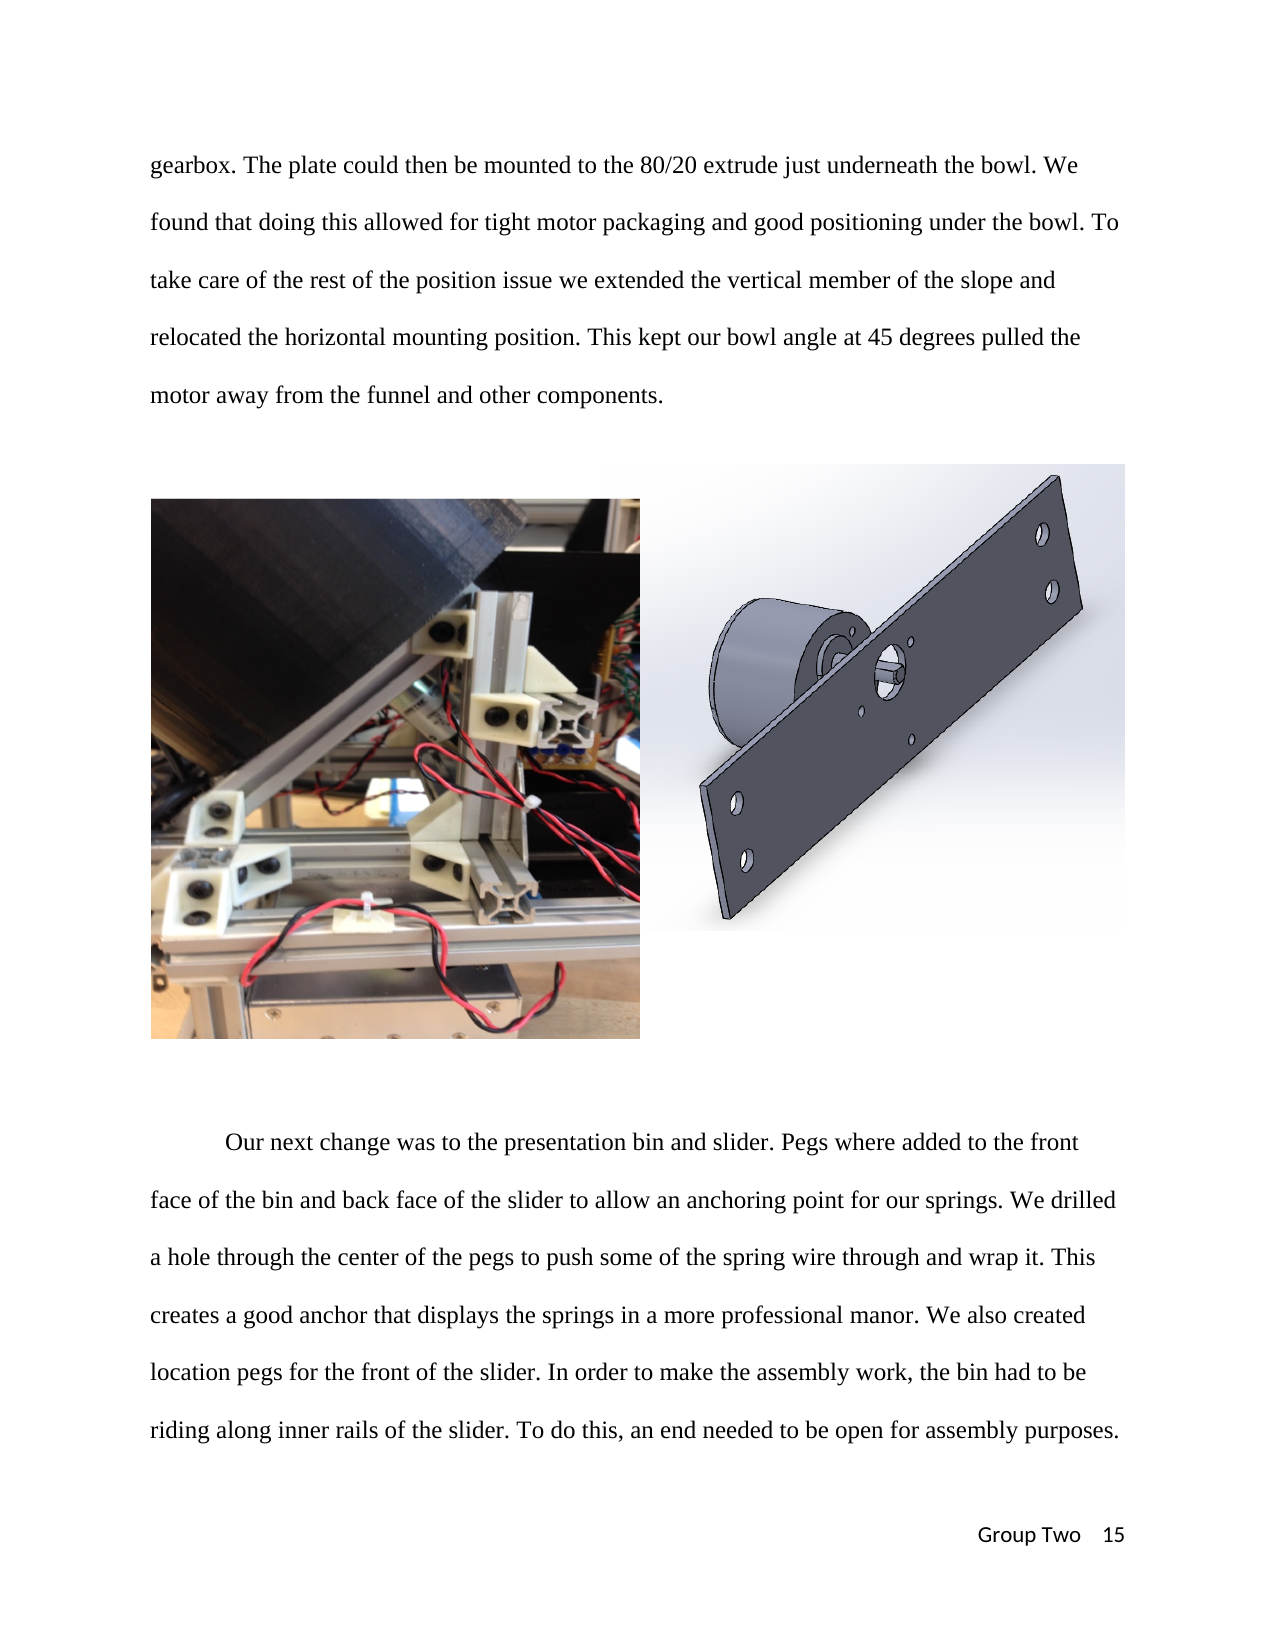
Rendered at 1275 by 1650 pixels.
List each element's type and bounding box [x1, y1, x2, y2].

text [150, 1127, 1125, 1444]
text [150, 150, 1125, 409]
picture [151, 464, 1125, 1039]
